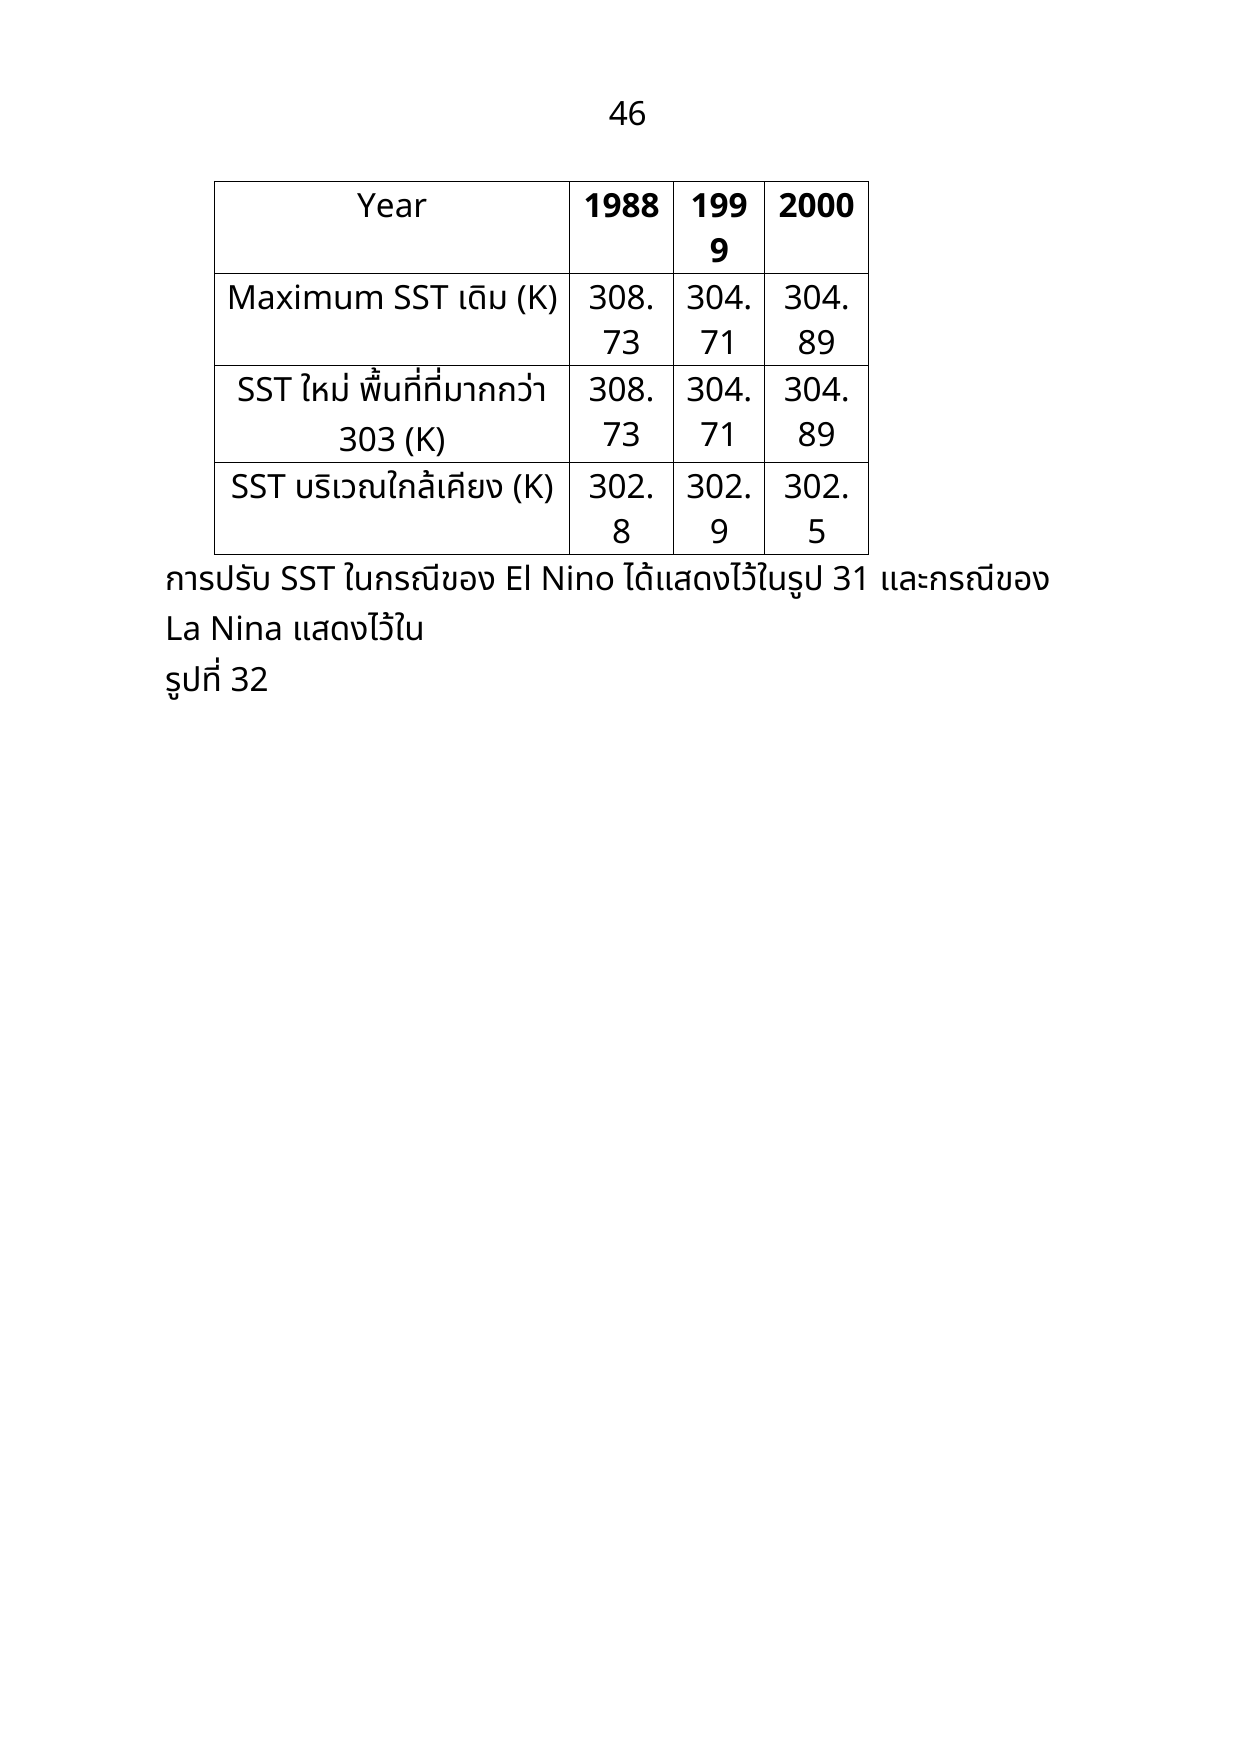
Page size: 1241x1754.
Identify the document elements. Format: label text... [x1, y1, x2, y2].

table_cell Maximum SST เดิม (K) [215, 274, 569, 364]
table_cell 304.89 [765, 366, 868, 462]
table_cell 304.71 [674, 274, 764, 364]
table_cell 304.89 [765, 274, 868, 364]
text การปรับ SST ในกรณีของ El Nino ได้แสดงไว้ในรูป 31 และกรณีของ La Nina แสดงไว้ใน [165, 554, 1090, 656]
table_cell 302.5 [765, 463, 868, 553]
table_cell 302.8 [570, 463, 673, 553]
table_cell 304.71 [674, 366, 764, 462]
table_header 1988 [570, 182, 673, 273]
table_header 1999 [674, 182, 764, 273]
table_header 2000 [765, 182, 868, 273]
table_cell 308.73 [570, 366, 673, 462]
table_header Year [215, 182, 569, 273]
table_cell SST บริเวณใกล้เคียง (K) [215, 463, 569, 553]
table_cell SST ใหม่ พื้นที่ที่มากกว่า 303 (K) [215, 366, 569, 462]
table_cell 302.9 [674, 463, 764, 553]
table_cell 308.73 [570, 274, 673, 364]
text รูปที่ 32 [165, 656, 1090, 706]
